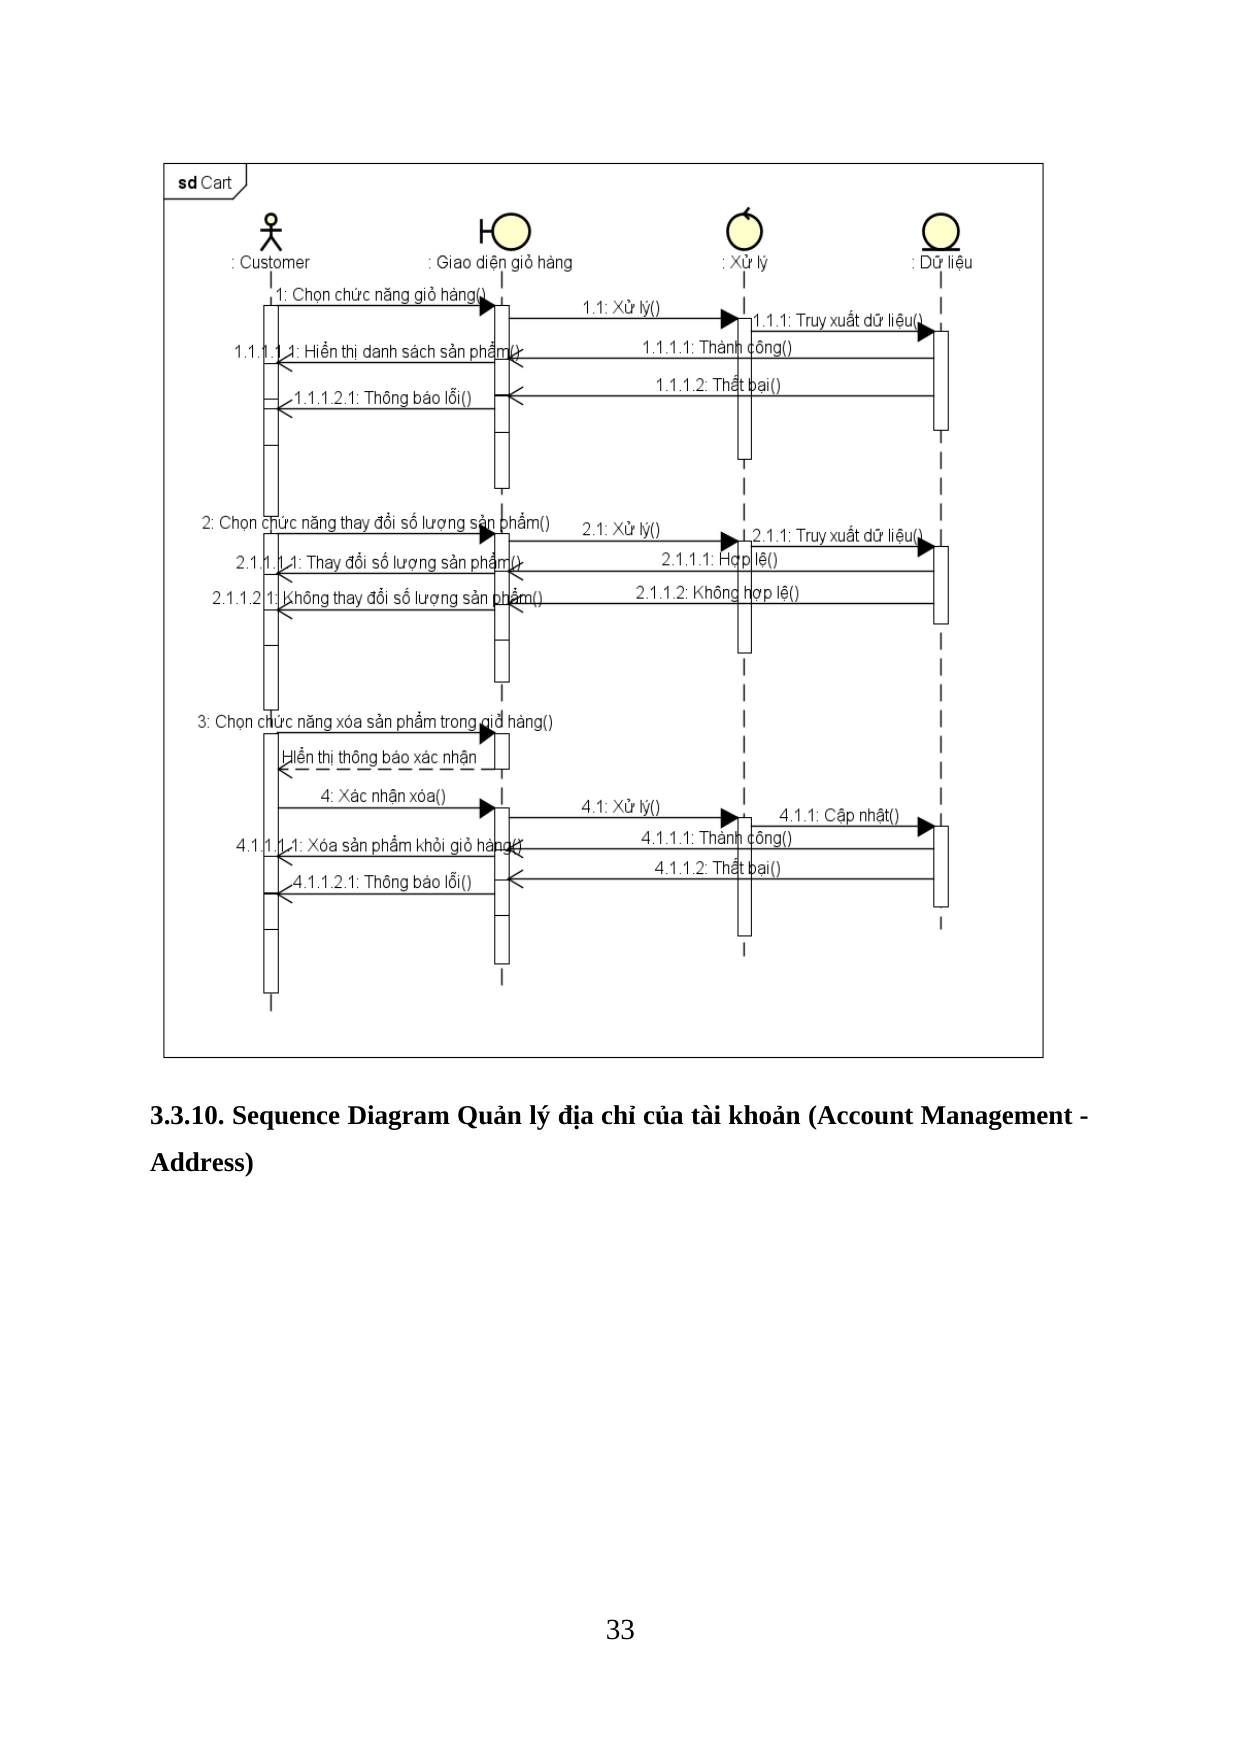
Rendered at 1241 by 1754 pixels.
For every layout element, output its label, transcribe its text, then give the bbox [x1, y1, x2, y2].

picture [150, 150, 1057, 1071]
subtitle 3.3.10. Sequence Diagram Quản lý địa chỉ của tài khoản (Account Management - Address) [150, 1099, 1090, 1177]
